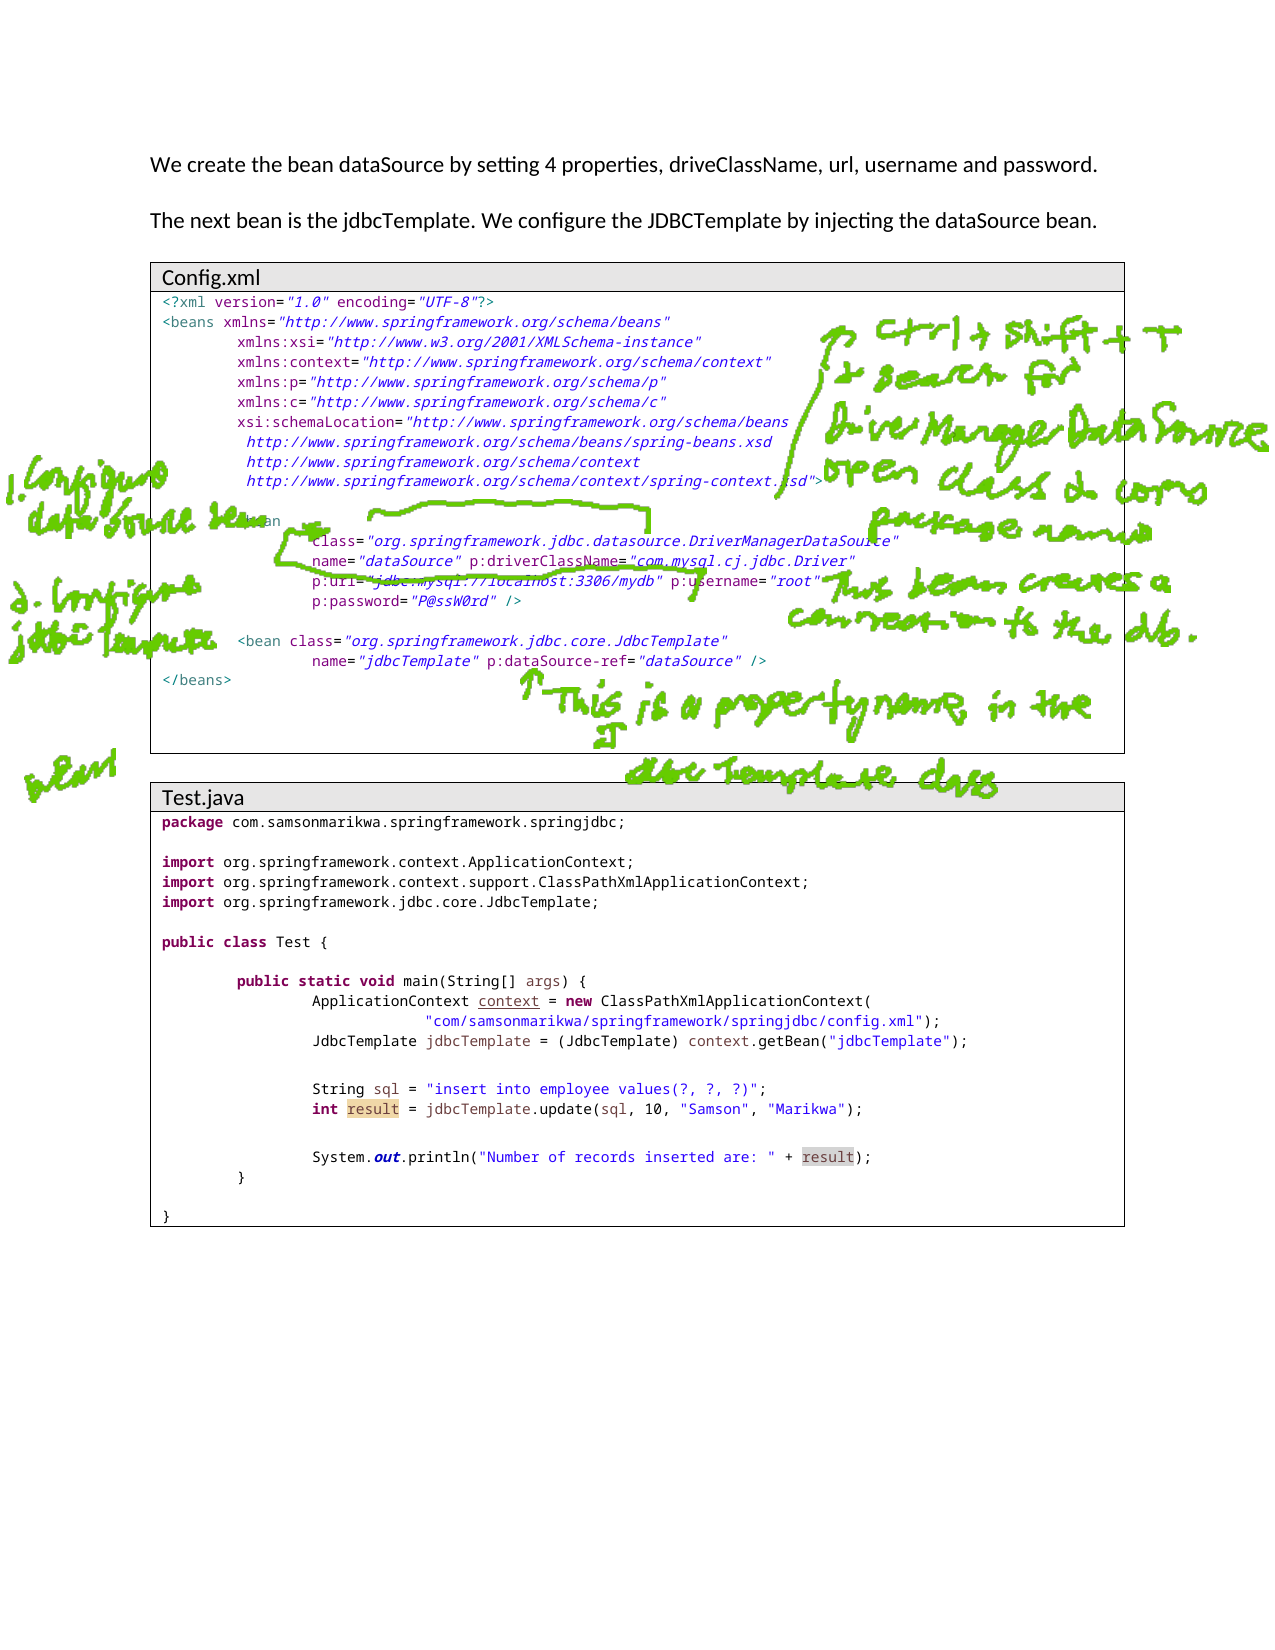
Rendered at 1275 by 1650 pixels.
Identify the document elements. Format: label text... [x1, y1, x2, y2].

picture [24, 748, 116, 803]
picture [520, 668, 967, 749]
text The next bean is the jdbcTemplate. We configure the JDBCTemplate by injecting the dataSource bean. [150, 206, 1125, 234]
table_header Config.xml [151, 263, 1124, 291]
picture [625, 756, 998, 799]
table_cell <?xml version="1.0" encoding="UTF-8"?> <beans xmlns="http://www.springframework.org/schema/beans" xmlns:xsi="http://www.w3.org/2001/XMLSchema-instance" xmlns:context="http://www.springframework.org/schema/context" xmlns:p="http://www.springframework.org/schema/p" xmlns:c="http://www.springframework.org/schema/c" xsi:schemaLocation="http://www.springframework.org/schema/beans http://www.springframework.org/schema/beans/spring-beans.xsd http://www.springframework.org/schema/context http://www.springframework.org/schema/context/spring-context.xsd"> <bean class="org.springframework.jdbc.datasource.DriverManagerDataSource" name="dataSource" p:driverClassName="com.mysql.cj.jdbc.Driver" p:url="jdbc:mysql://localhost:3306/mydb" p:username="root" p:password="P@ssW0rd" /> <bean class="org.springframework.jdbc.core.JdbcTemplate" name="jdbcTemplate" p:dataSource-ref="dataSource" /> </beans> [151, 292, 1124, 753]
picture [6, 455, 707, 664]
picture [868, 507, 1152, 545]
picture [1019, 572, 1171, 593]
picture [788, 567, 1197, 647]
picture [774, 315, 1269, 506]
table_cell package com.samsonmarikwa.springframework.springjdbc; import org.springframework.context.ApplicationContext; import org.springframework.context.support.ClassPathXmlApplicationContext; import org.springframework.jdbc.core.JdbcTemplate; public class Test { public static void main(String[] args) { ApplicationContext context = new ClassPathXmlApplicationContext( "com/samsonmarikwa/springframework/springjdbc/config.xml"); JdbcTemplate jdbcTemplate = (JdbcTemplate) context.getBean("jdbcTemplate"); String sql = "insert into employee values(?, ?, ?)"; int result = jdbcTemplate.update(sql, 10, "Samson", "Marikwa"); System.out.println("Number of records inserted are: " + result); } } [151, 812, 1124, 1226]
text We create the bean dataSource by setting 4 properties, driveClassName, url, username and password. [150, 150, 1125, 178]
table_header Test.java [151, 783, 1124, 811]
picture [988, 690, 1091, 722]
